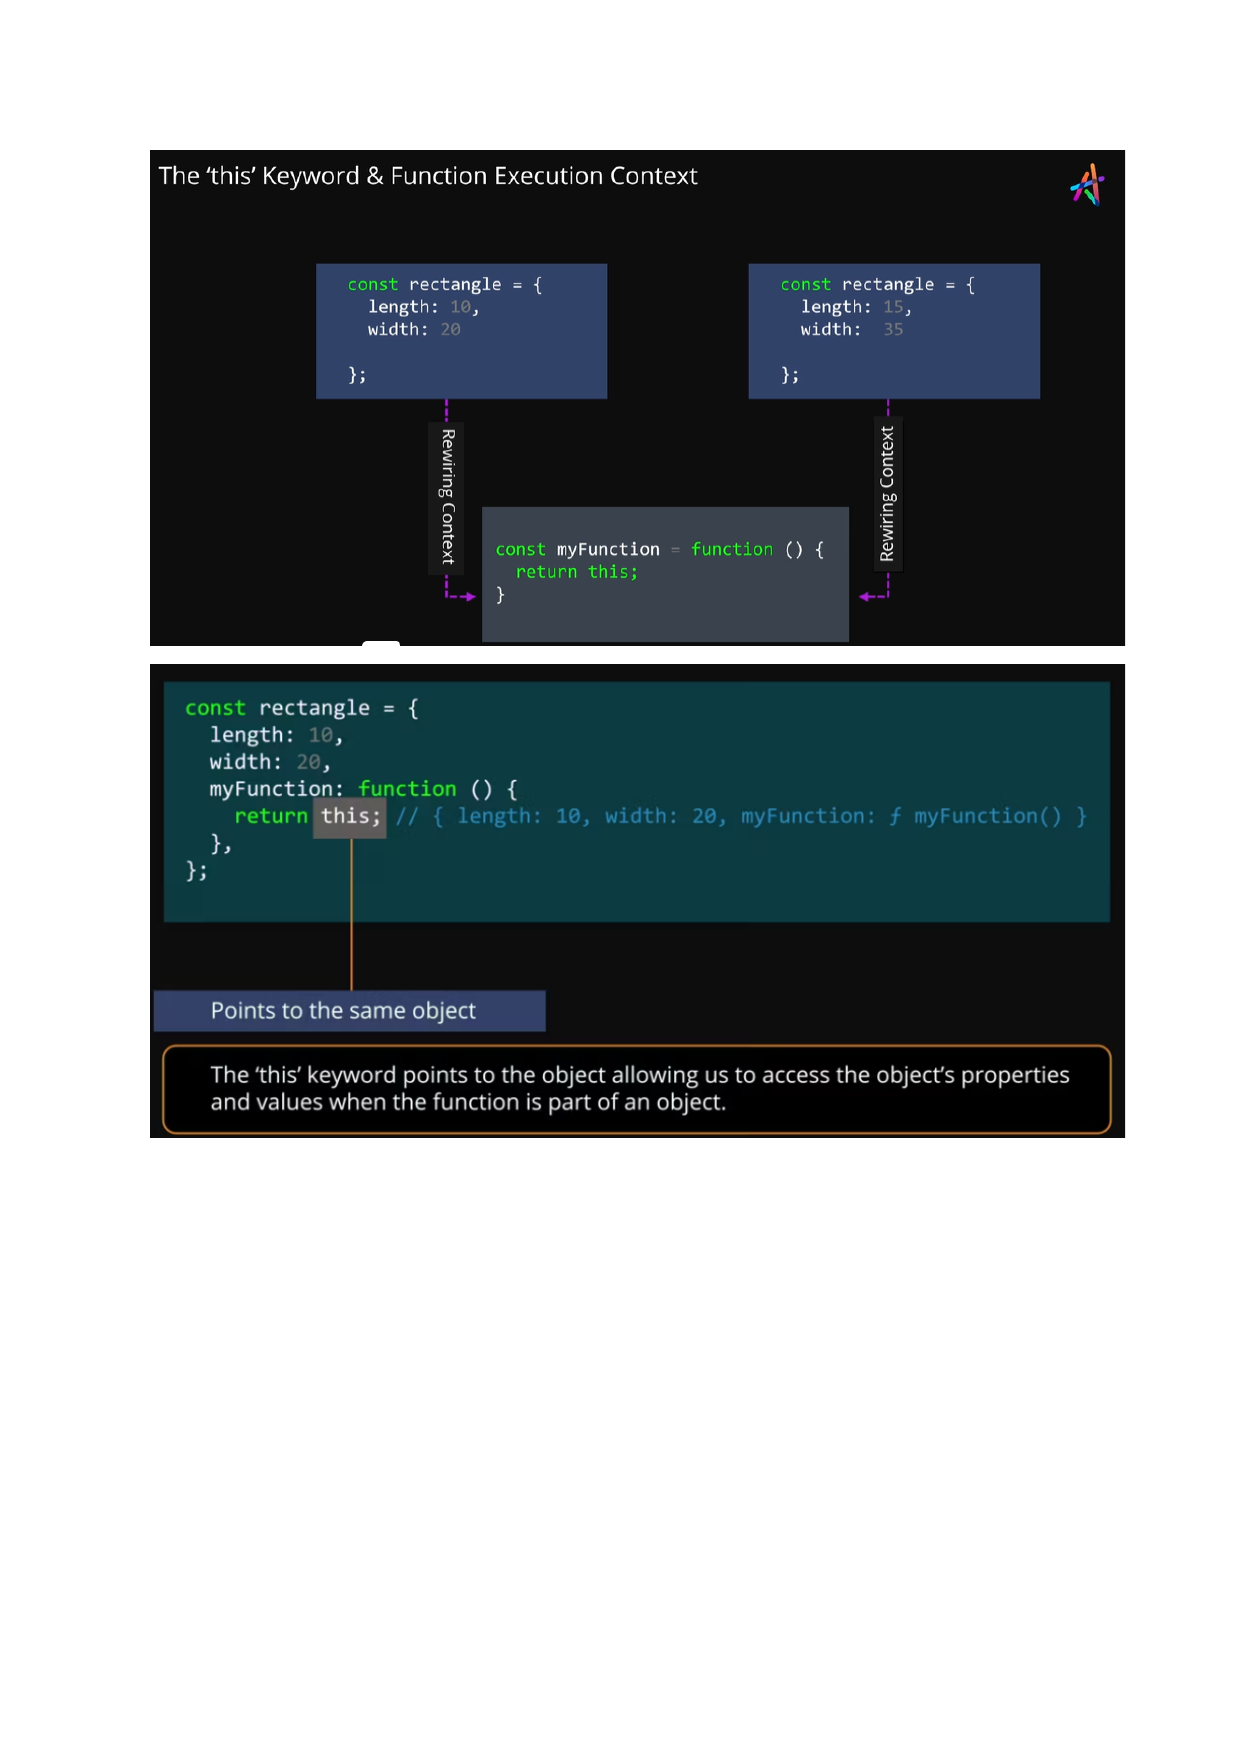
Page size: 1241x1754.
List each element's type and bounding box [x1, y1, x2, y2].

picture [150, 150, 1125, 646]
picture [150, 664, 1125, 1138]
